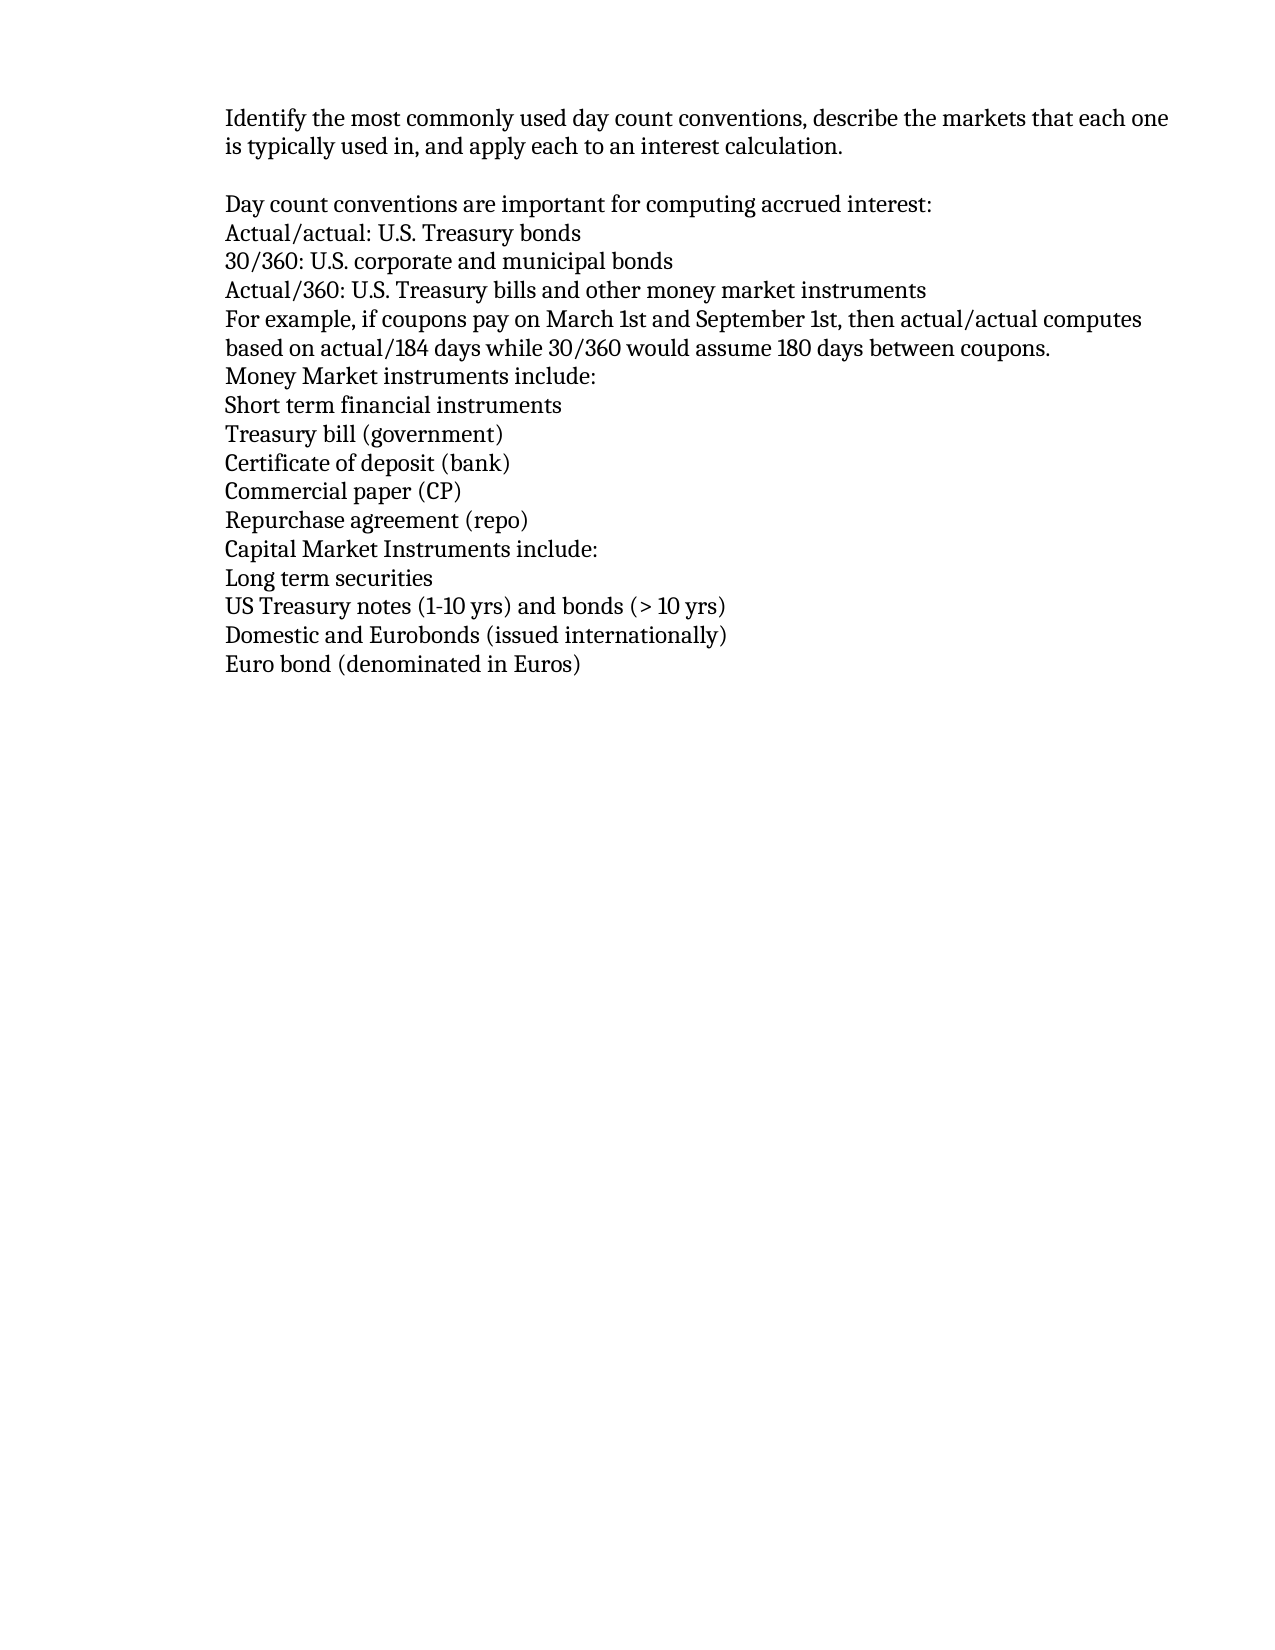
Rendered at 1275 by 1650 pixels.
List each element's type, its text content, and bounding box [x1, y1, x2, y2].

text Long term securities [225, 563, 1172, 592]
text Actual/actual: U.S. Treasury bonds [225, 218, 1172, 247]
subtitle Identify the most commonly used day count conventions, describe the markets that each one is typically used in, and apply each to an interest calculation. [225, 103, 1172, 190]
text Commercial paper (CP) [225, 477, 1172, 506]
text Repurchase agreement (repo) [225, 506, 1172, 535]
text Money Market instruments include: [225, 362, 1172, 391]
text US Treasury notes (1-10 yrs) and bonds (> 10 yrs) [225, 592, 1172, 621]
text Domestic and Eurobonds (issued internationally) [225, 621, 1172, 650]
text Day count conventions are important for computing accrued interest: [225, 190, 1172, 218]
text Treasury bill (government) [225, 420, 1172, 448]
text Capital Market Instruments include: [225, 535, 1172, 563]
text Certificate of deposit (bank) [225, 448, 1172, 477]
text 30/360: U.S. corporate and municipal bonds [225, 247, 1172, 276]
text Actual/360: U.S. Treasury bills and other money market instruments [225, 276, 1172, 305]
text For example, if coupons pay on March 1st and September 1st, then actual/actual computes based on actual/184 days while 30/360 would assume 180 days between coupons. [225, 305, 1172, 362]
text Short term financial instruments [225, 391, 1172, 420]
text Euro bond (denominated in Euros) [225, 650, 1172, 678]
